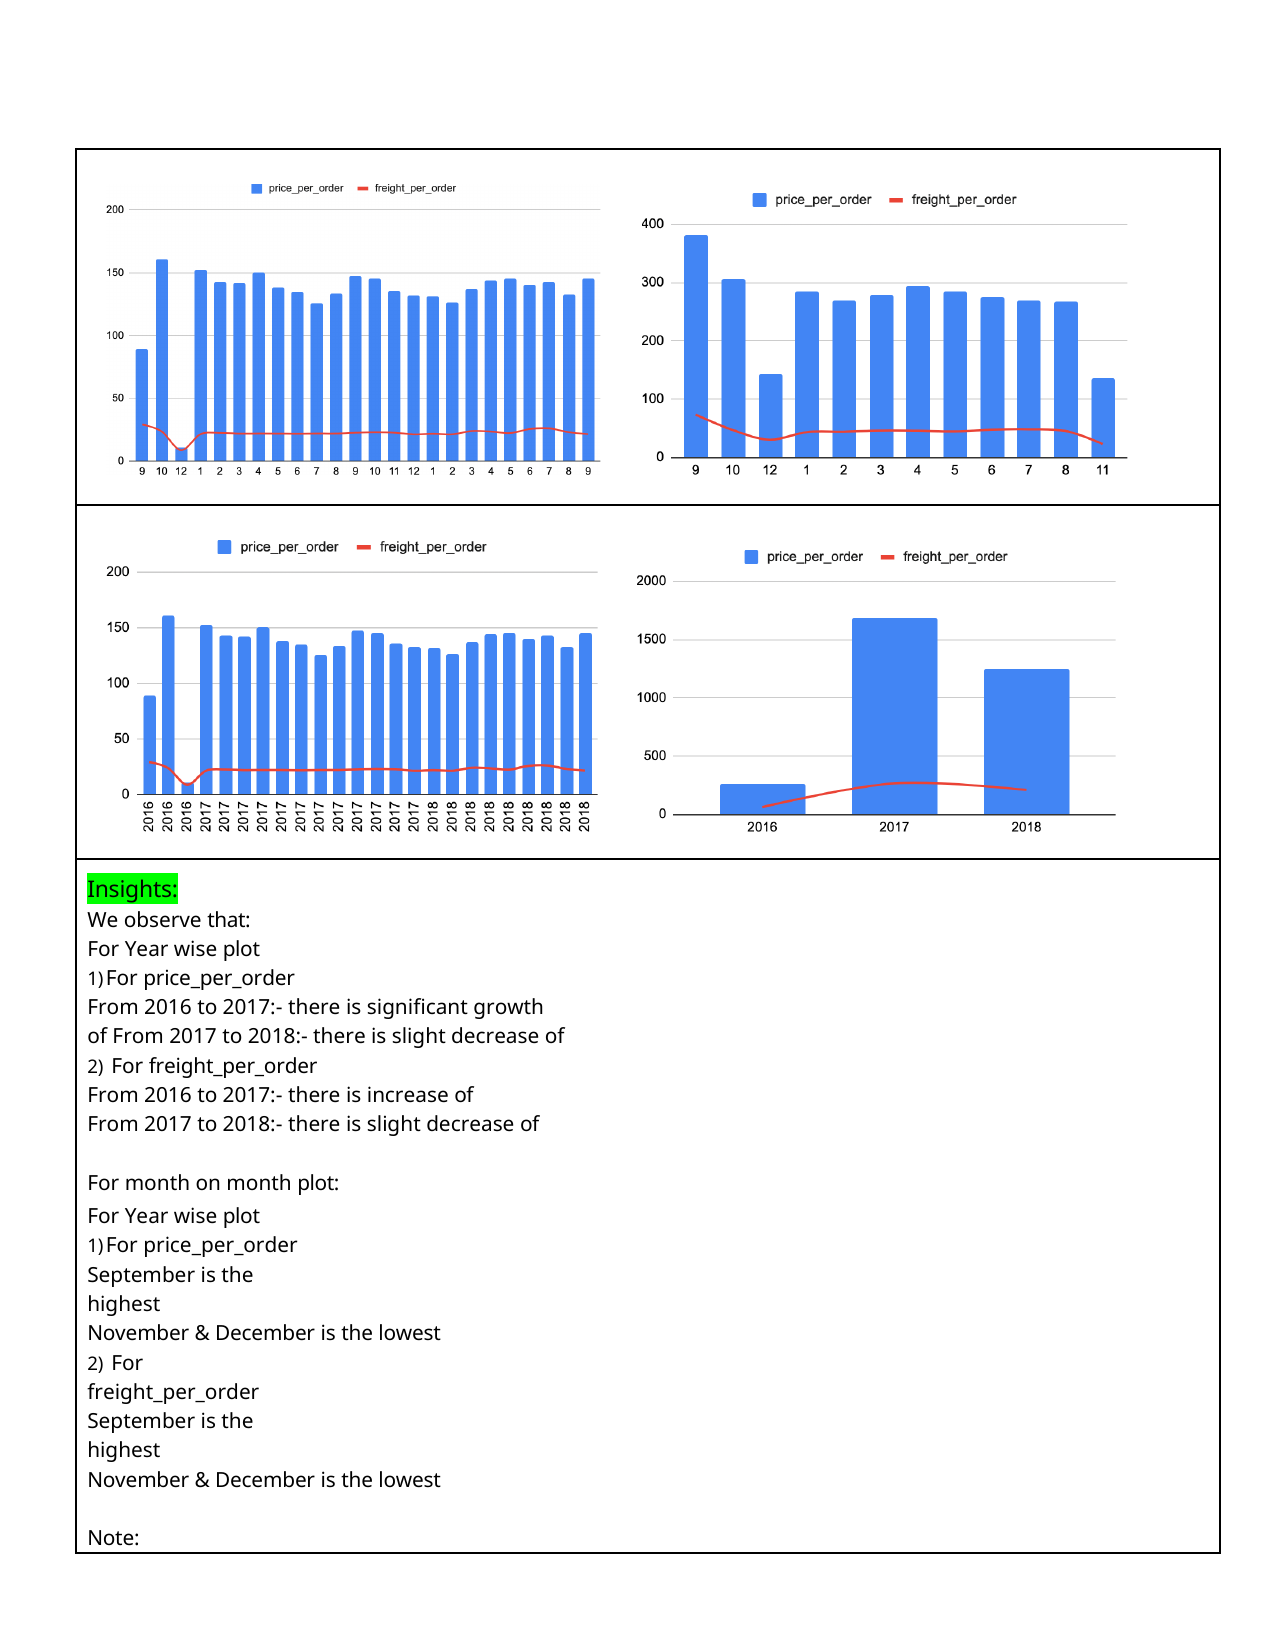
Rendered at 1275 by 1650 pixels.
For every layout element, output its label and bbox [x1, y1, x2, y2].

picture [637, 550, 1116, 832]
table_cell [77, 860, 1219, 1552]
picture [106, 540, 598, 832]
table_header [77, 150, 1219, 504]
picture [642, 193, 1128, 475]
picture [106, 184, 601, 475]
table_cell [77, 506, 1219, 858]
